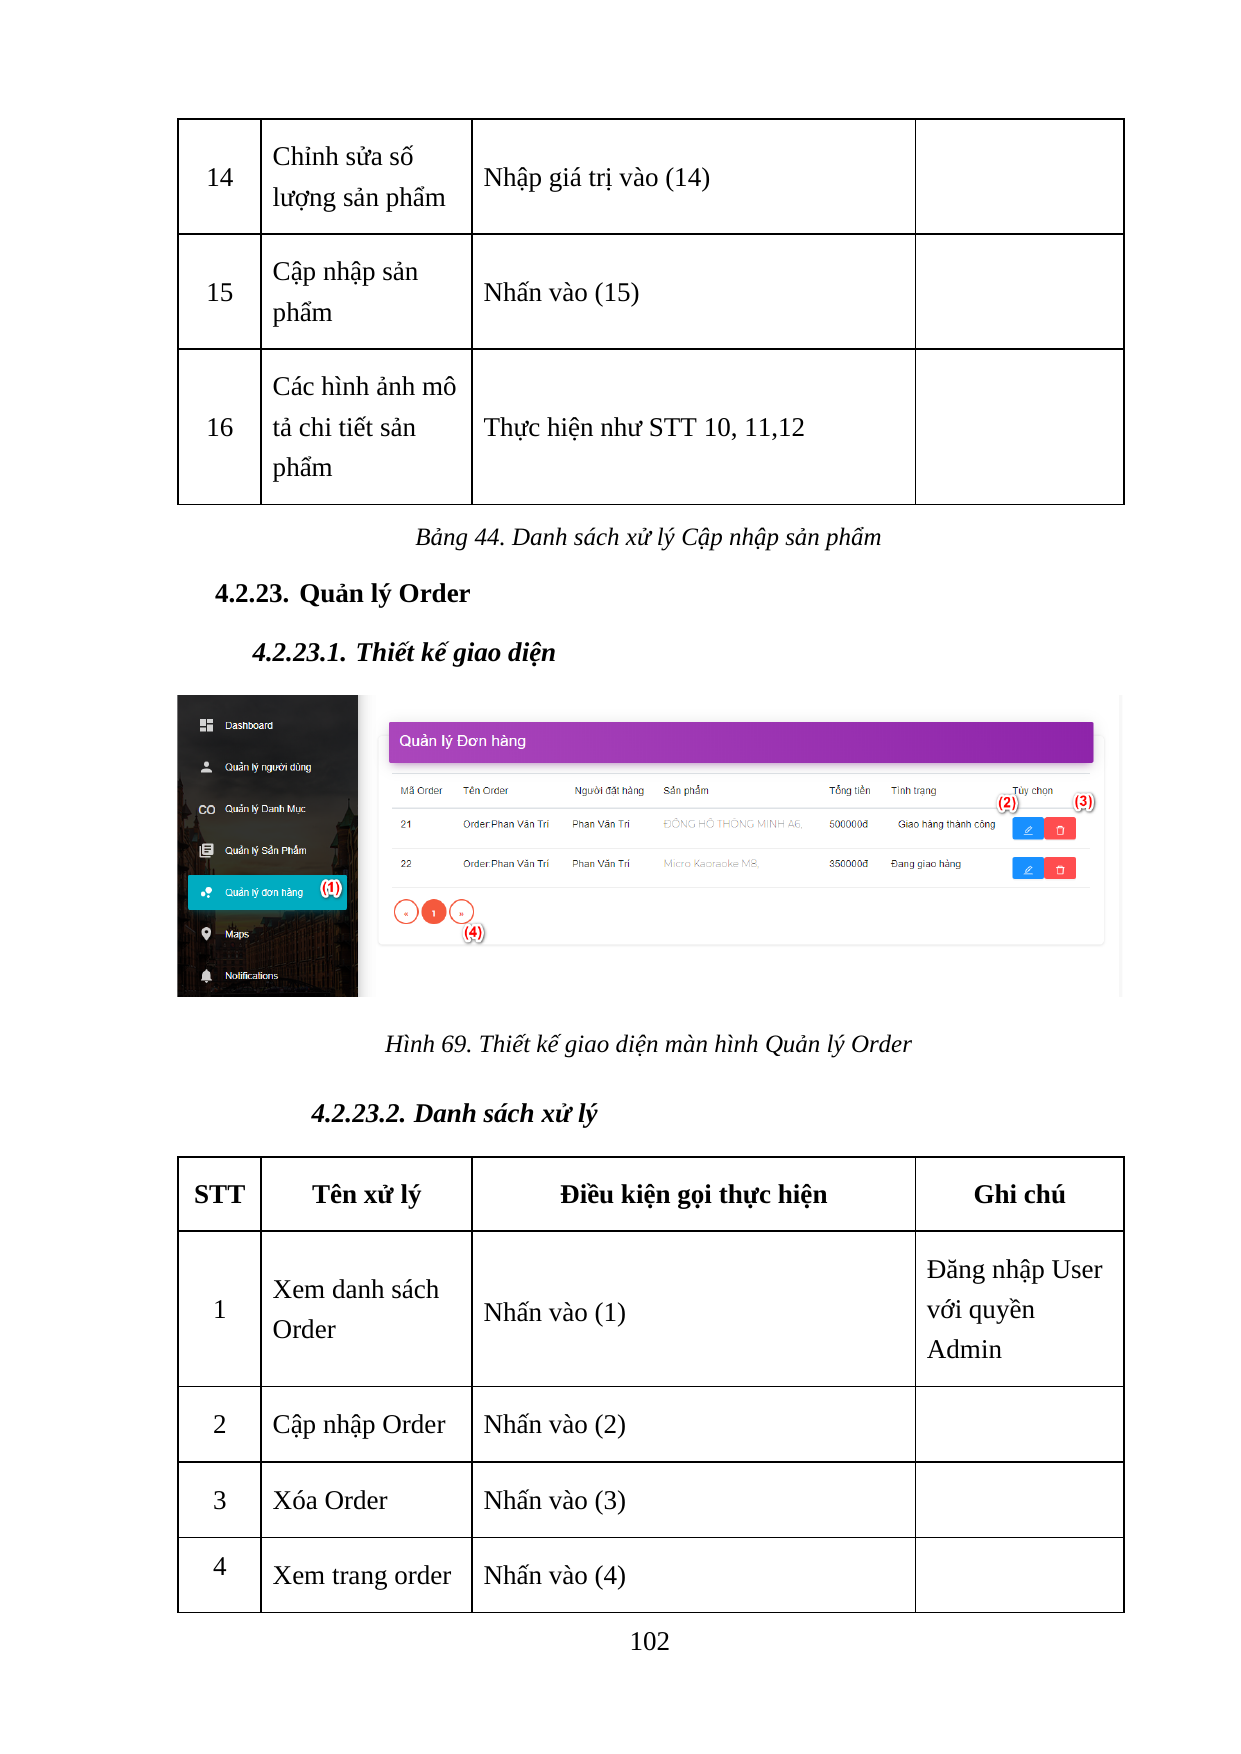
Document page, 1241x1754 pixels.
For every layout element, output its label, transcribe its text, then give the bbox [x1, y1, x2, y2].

table_cell Nhấn vào (3) [473, 1463, 915, 1536]
table_header Điều kiện gọi thực hiện [473, 1158, 915, 1230]
subtitle Quản lý Order [215, 577, 1122, 608]
table_cell 3 [179, 1463, 260, 1536]
table_cell [916, 1538, 1123, 1612]
table_cell Nhập giá trị vào (14) [473, 120, 915, 233]
table_cell Nhấn vào (1) [473, 1232, 915, 1386]
table_cell 4 [179, 1538, 260, 1612]
picture [177, 695, 1123, 997]
table_cell Xóa Order [262, 1463, 471, 1536]
table_cell [916, 350, 1123, 503]
table_cell Cập nhập Order [262, 1387, 471, 1461]
table_header STT [179, 1158, 260, 1230]
table_cell Đăng nhập User với quyền Admin [916, 1232, 1123, 1386]
subtitle Thiết kế giao diện [252, 637, 1122, 668]
table_cell 15 [179, 235, 260, 348]
table_cell [916, 235, 1123, 348]
table_cell 1 [179, 1232, 260, 1386]
table_header Tên xử lý [262, 1158, 471, 1230]
table_cell Các hình ảnh mô tả chi tiết sản phẩm [262, 350, 471, 503]
table_cell Chỉnh sửa số lượng sản phẩm [262, 120, 471, 233]
table_cell Cập nhập sản phẩm [262, 235, 471, 348]
table_cell Xem danh sách Order [262, 1232, 471, 1386]
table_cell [262, 1538, 471, 1612]
table_cell Nhấn vào (4) [473, 1538, 915, 1612]
table_cell Nhấn vào (2) [473, 1387, 915, 1461]
table_cell [916, 1463, 1123, 1536]
table_cell Nhấn vào (15) [473, 235, 915, 348]
table_cell 16 [179, 350, 260, 503]
subtitle Danh sách xử lý [311, 1097, 1122, 1128]
table_cell [916, 1387, 1123, 1461]
table_cell [916, 120, 1123, 233]
table_cell 2 [179, 1387, 260, 1461]
table_cell Thực hiện như STT 10, 11,12 [473, 350, 915, 503]
table_header Ghi chú [916, 1158, 1123, 1230]
table_cell 14 [179, 120, 260, 233]
